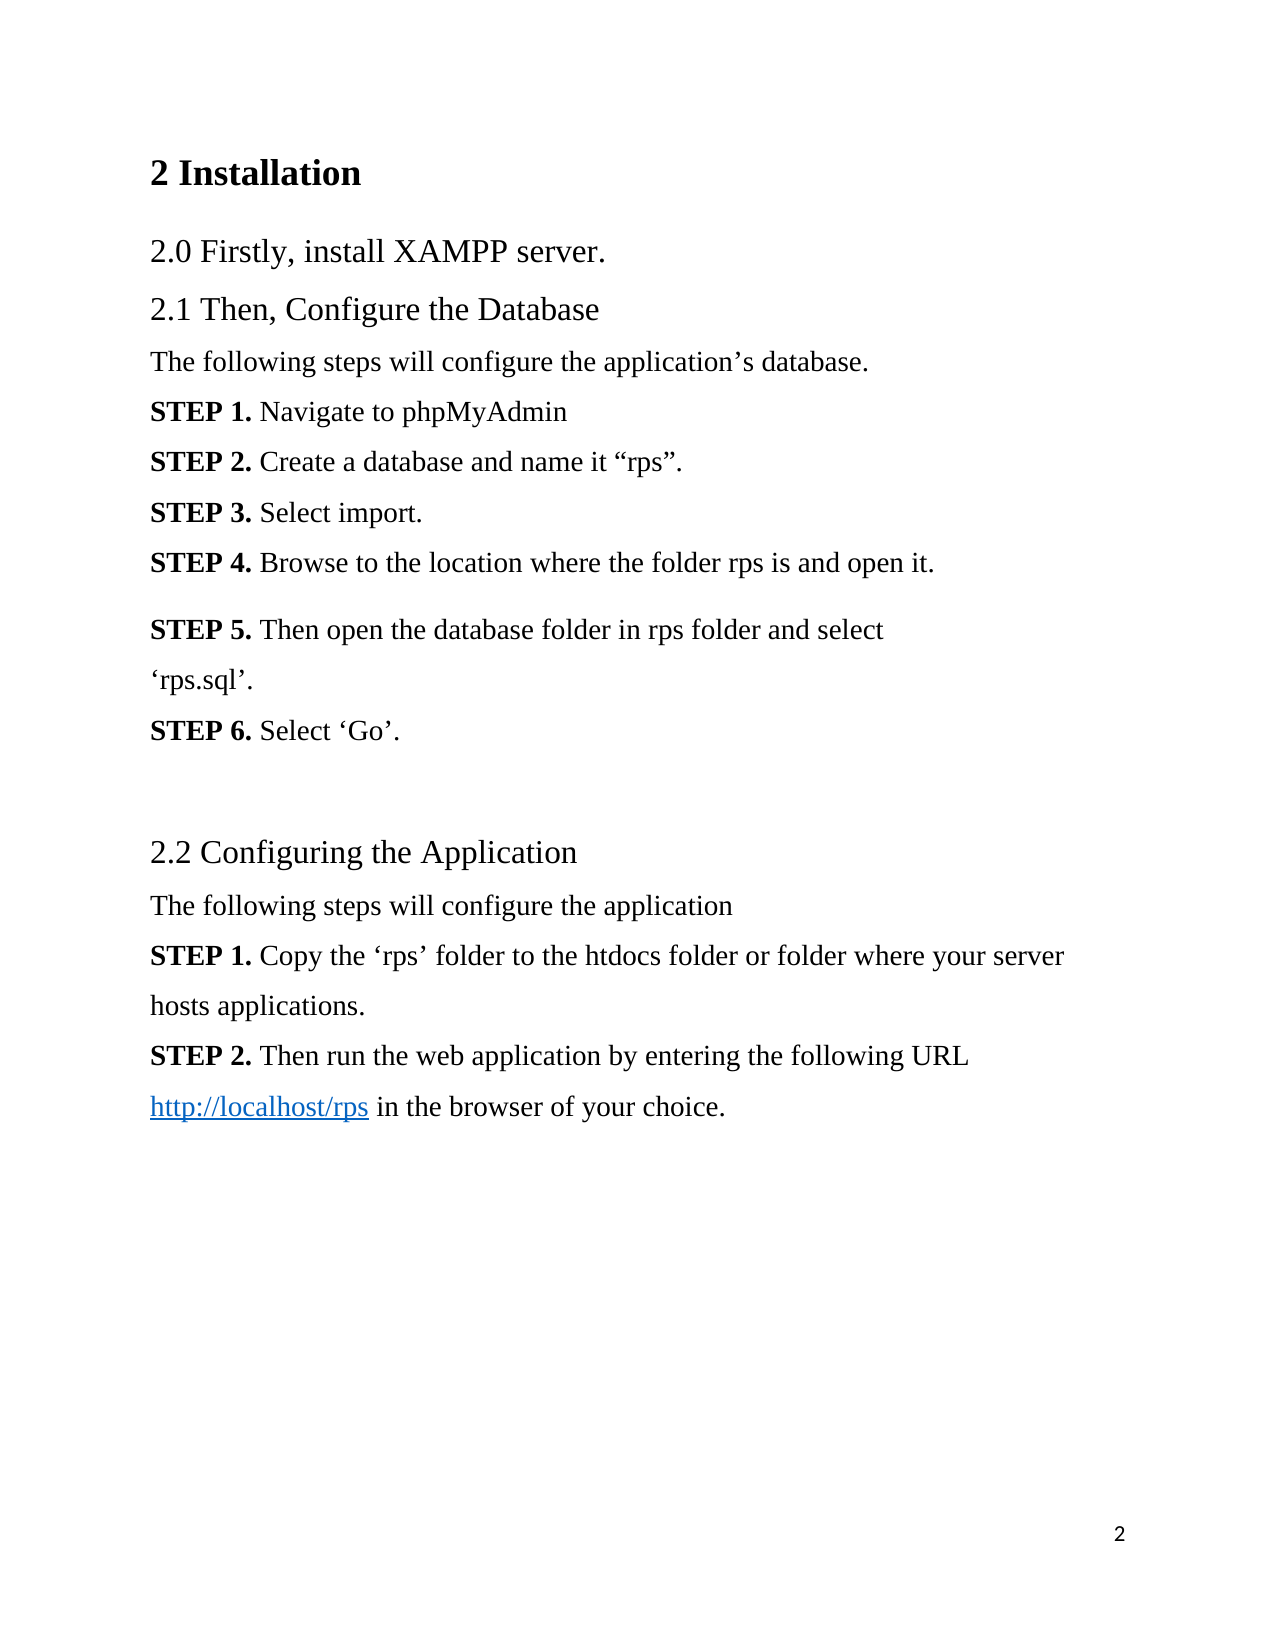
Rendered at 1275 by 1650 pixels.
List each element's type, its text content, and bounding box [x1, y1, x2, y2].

text 2.2 Configuring the Application The following steps will configure the application STEP 1. Copy the ‘rps’ folder to the htdocs folder or folder where your server hosts applications. STEP 2. Then run the web application by entering the following URL http://localhost/rps in the browser of your choice. [150, 780, 1125, 1122]
text 2.0 Firstly, install XAMPP server. 2.1 Then, Configure the Database The following steps will configure the application’s database. STEP 1. Navigate to phpMyAdmin STEP 2. Create a database and name it “rps”. STEP 3. Select import. STEP 4. Browse to the location where the folder rps is and open it. [150, 231, 1125, 579]
text 2 Installation [150, 150, 1125, 193]
text STEP 5. Then open the database folder in rps folder and select ‘rps.sql’. STEP 6. Select ‘Go’. [150, 612, 1125, 746]
